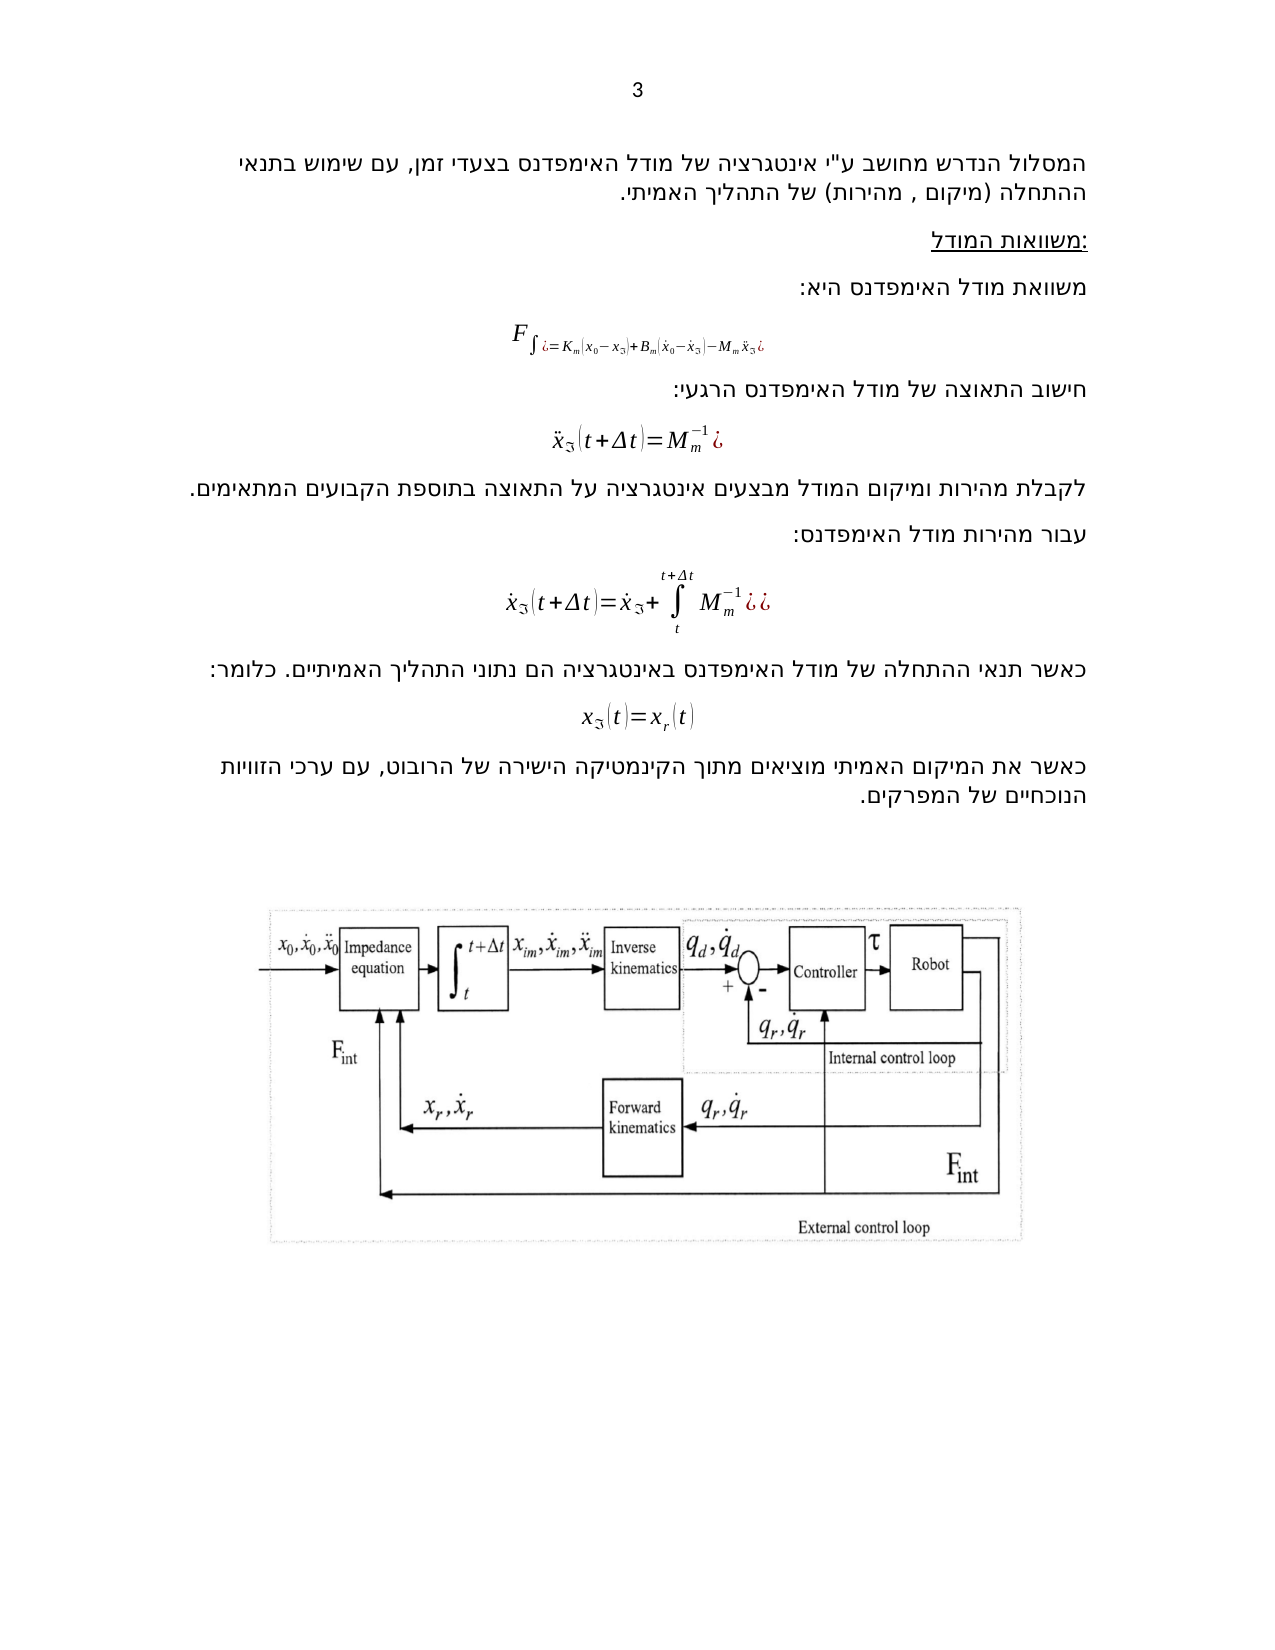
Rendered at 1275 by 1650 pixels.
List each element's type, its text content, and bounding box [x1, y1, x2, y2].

text משוואת מודל האימפדנס היא: [187, 274, 1087, 301]
text משוואות המודל: [187, 224, 1087, 255]
text עבור מהירות מודל האימפדנס: [187, 521, 1087, 548]
text חישוב התאוצה של מודל האימפדנס הרגעי: [187, 376, 1087, 403]
text המסלול הנדרש מחושב ע"י אינטגרציה של מודל האימפדנס בצעדי זמן, עם שימוש בתנאי ההתחלה (מיקום , מהירות) של התהליך האמיתי. [187, 150, 1087, 205]
text כאשר תנאי ההתחלה של מודל האימפדנס באינטגרציה הם נתוני התהליך האמיתיים. כלומר: [187, 656, 1087, 683]
picture [236, 873, 1039, 1267]
text לקבלת מהירות ומיקום המודל מבצעים אינטגרציה על התאוצה בתוספת הקבועים המתאימים. [187, 476, 1087, 502]
text כאשר את המיקום האמיתי מוציאים מתוך הקינמטיקה הישירה של הרובוט, עם ערכי הזוויות הנוכחיים של המפרקים. [187, 753, 1087, 808]
